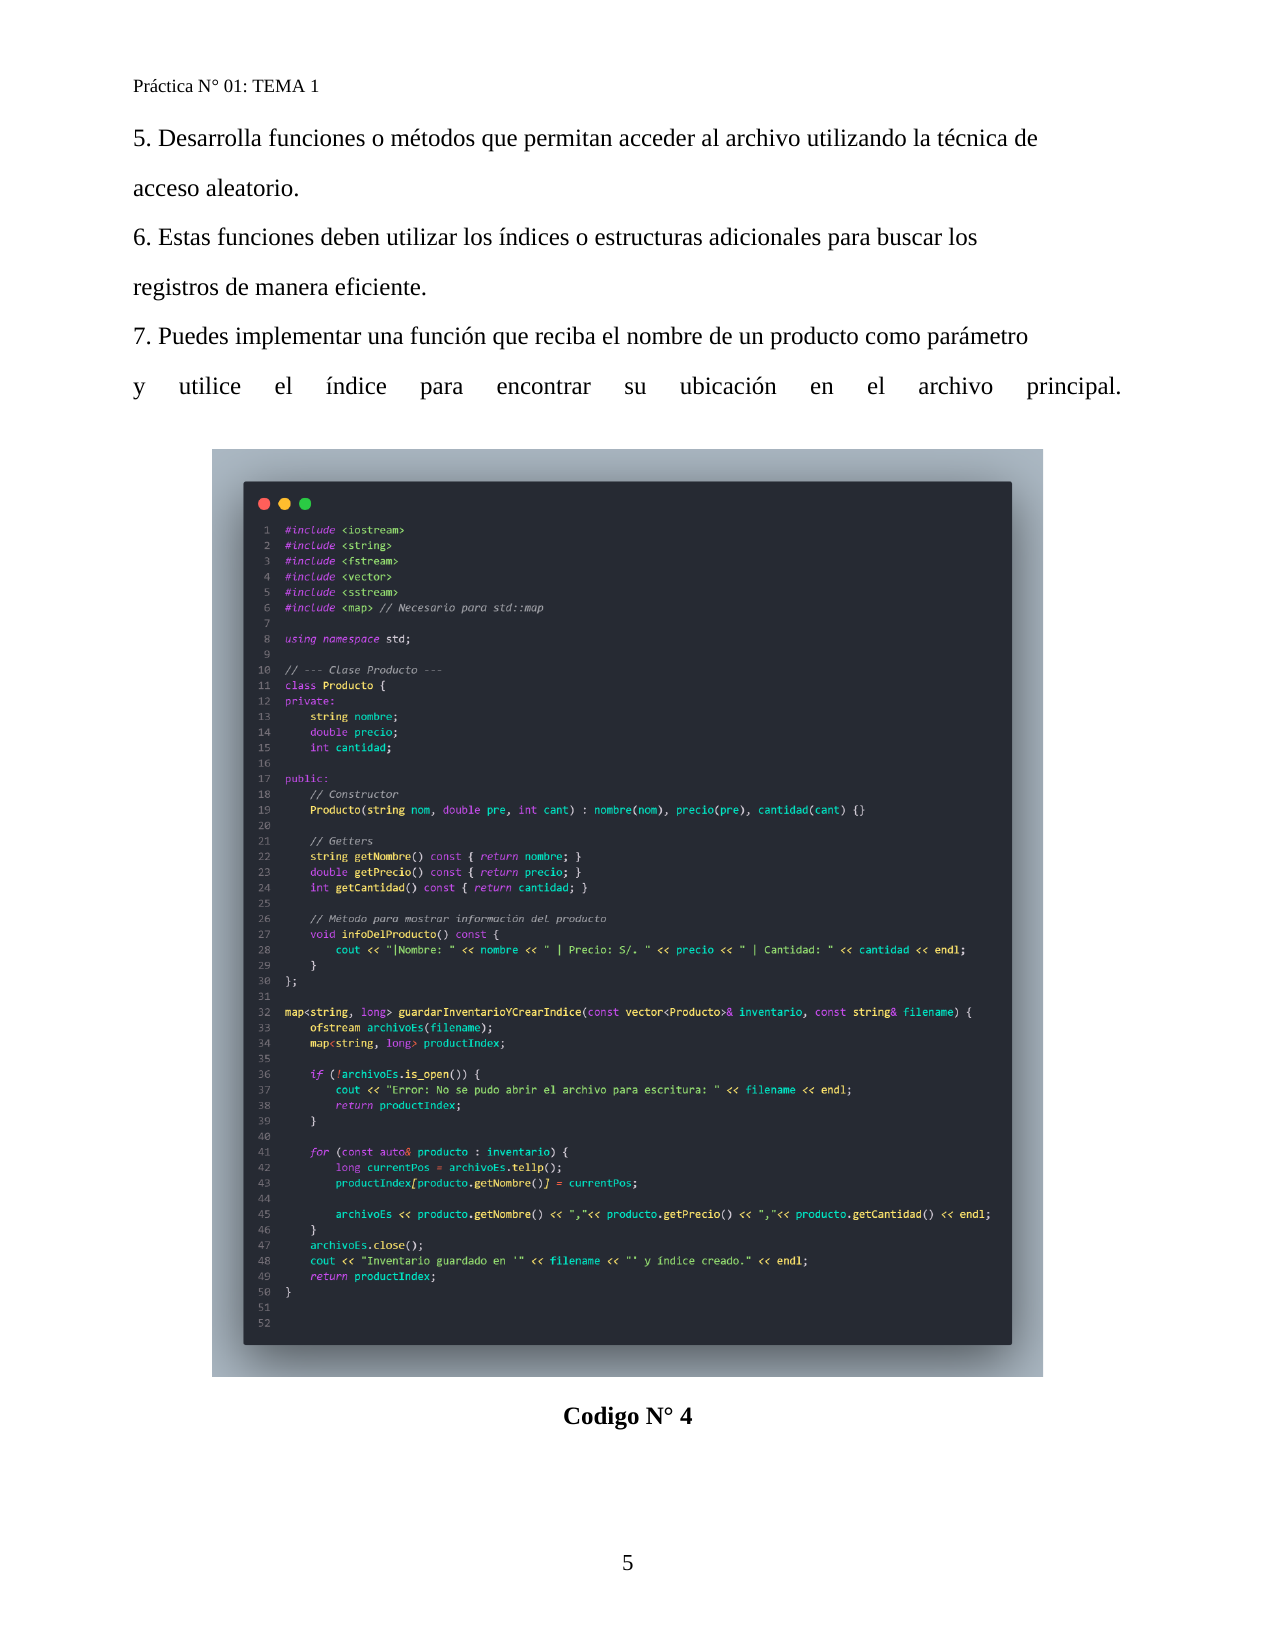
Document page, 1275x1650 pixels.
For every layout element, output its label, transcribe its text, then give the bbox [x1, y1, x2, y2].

text registros de manera eficiente. [133, 272, 1122, 301]
text acceso aleatorio. [133, 173, 1122, 201]
text 7. Puedes implementar una función que reciba el nombre de un producto como parámetro [133, 321, 1122, 350]
text 6. Estas funciones deben utilizar los índices o estructuras adicionales para buscar los [133, 222, 1122, 251]
text 5. Desarrolla funciones o métodos que permitan acceder al archivo utilizando la técnica de [133, 123, 1122, 152]
text y utilice el índice para encontrar su ubicación en el archivo principal. [133, 371, 1122, 428]
picture [212, 449, 1044, 1377]
